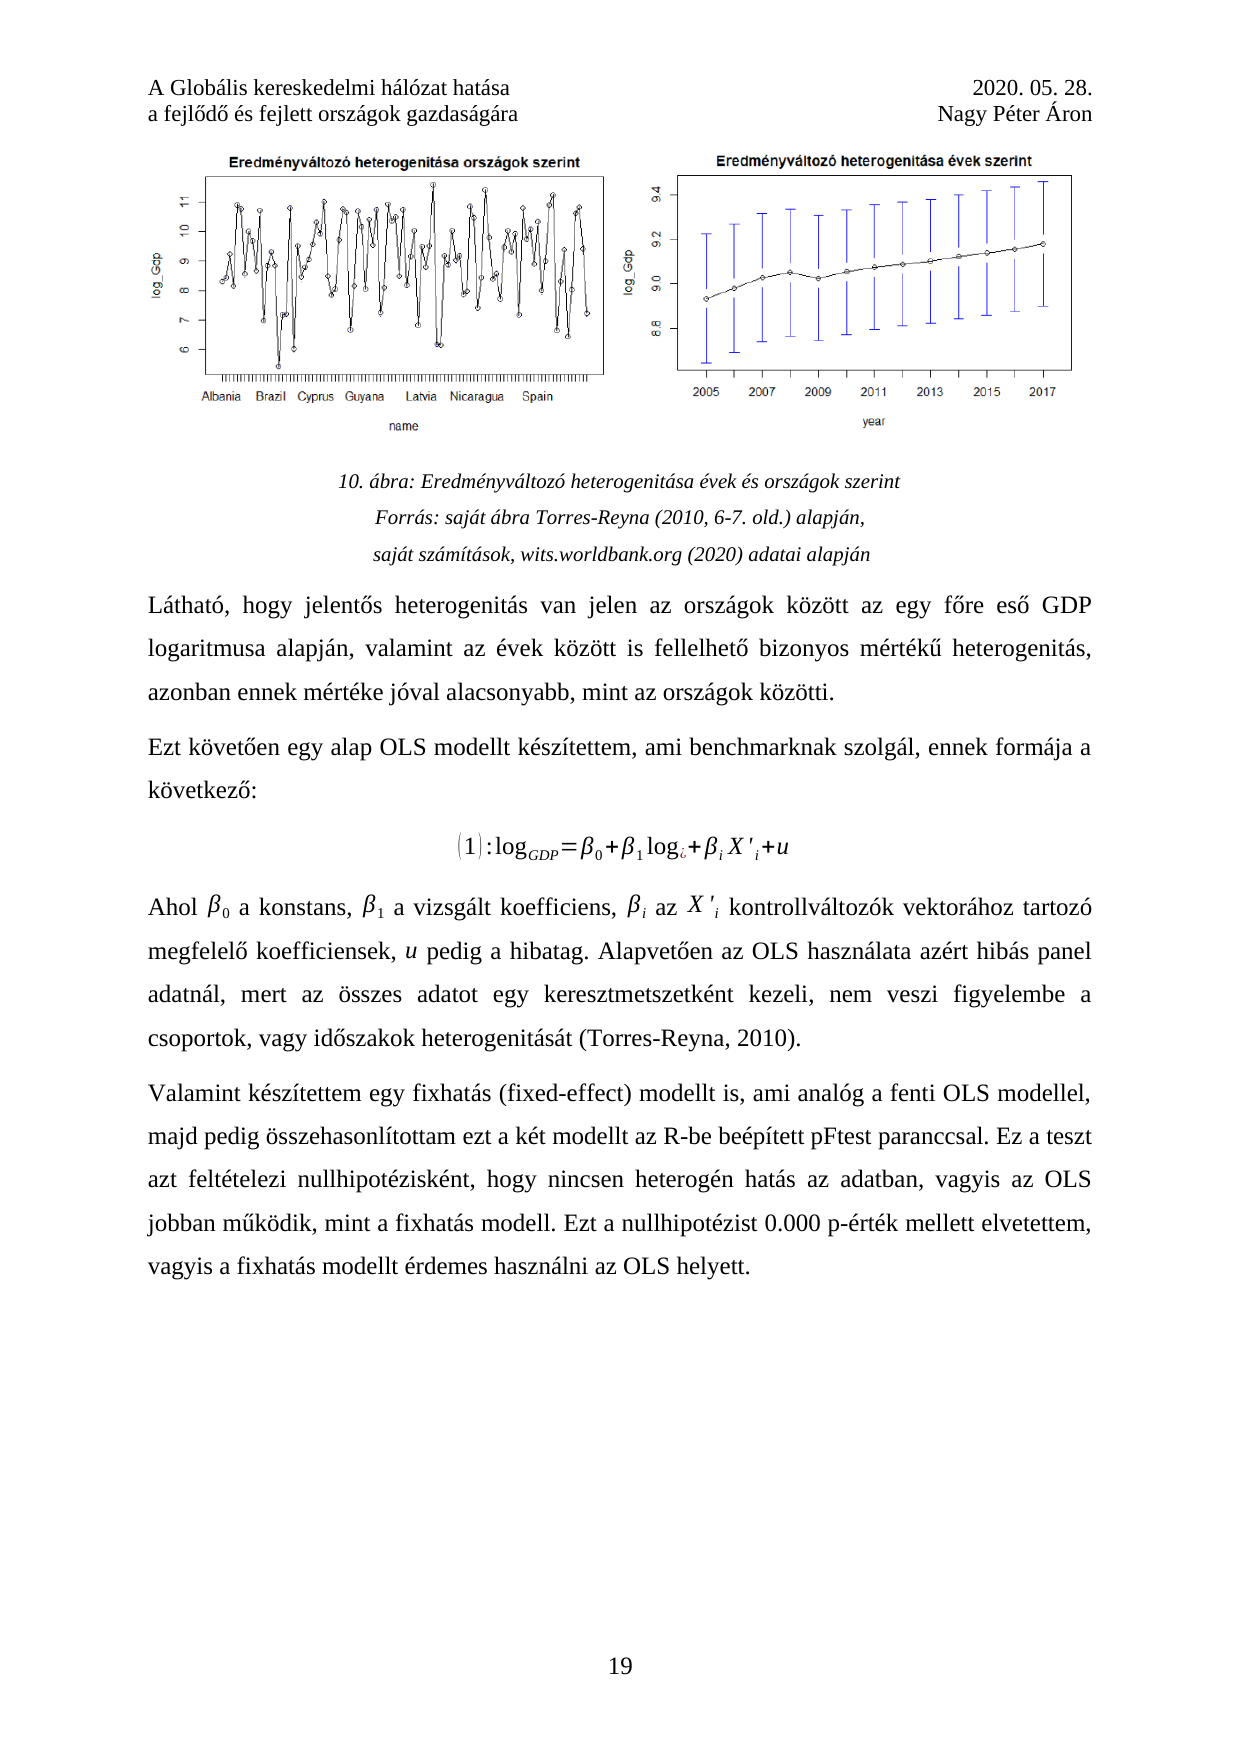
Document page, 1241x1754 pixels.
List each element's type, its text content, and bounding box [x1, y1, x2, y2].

text Forrás: saját ábra Torres-Reyna (2010, 6-7. old.) alapján, [148, 505, 1093, 529]
text Látható, hogy jelentős heterogenitás van jelen az országok között az egy főre eső GDP logaritmusa alapján, valamint az évek között is fellelhető bizonyos mértékű heterogenitás, azonban ennek mértéke jóval alacsonyabb, mint az országok közötti. [148, 590, 1093, 705]
text Ezt követően egy alap OLS modellt készítettem, ami benchmarknak szolgál, ennek formája a következő: [148, 732, 1093, 804]
text Ahol a konstans, a vizsgált koefficiens, az kontrollváltozók vektorához tartozó megfelelő koefficiensek, pedig a hibatag. Alapvetően az OLS használata azért hibás panel adatnál, mert az összes adatot egy keresztmetszetként kezeli, nem veszi figyelembe a csoportok, vagy időszakok heterogenitását (Torres-Reyna, 2010). [148, 891, 1093, 1051]
text 10. ábra: Eredményváltozó heterogenitása évek és országok szerint [148, 469, 1093, 493]
picture [147, 147, 1093, 442]
text Valamint készítettem egy fixhatás (fixed-effect) modellt is, ami analóg a fenti OLS modellel, majd pedig összehasonlítottam ezt a két modellt az R-be beépített pFtest paranccsal. Ez a teszt azt feltételezi nullhipotézisként, hogy nincsen heterogén hatás az adatban, vagyis az OLS jobban működik, mint a fixhatás modell. Ezt a nullhipotézist 0.000 p-érték mellett elvetettem, vagyis a fixhatás modellt érdemes használni az OLS helyett. [148, 1078, 1093, 1279]
text saját számítások, wits.worldbank.org (2020) adatai alapján [148, 542, 1093, 566]
